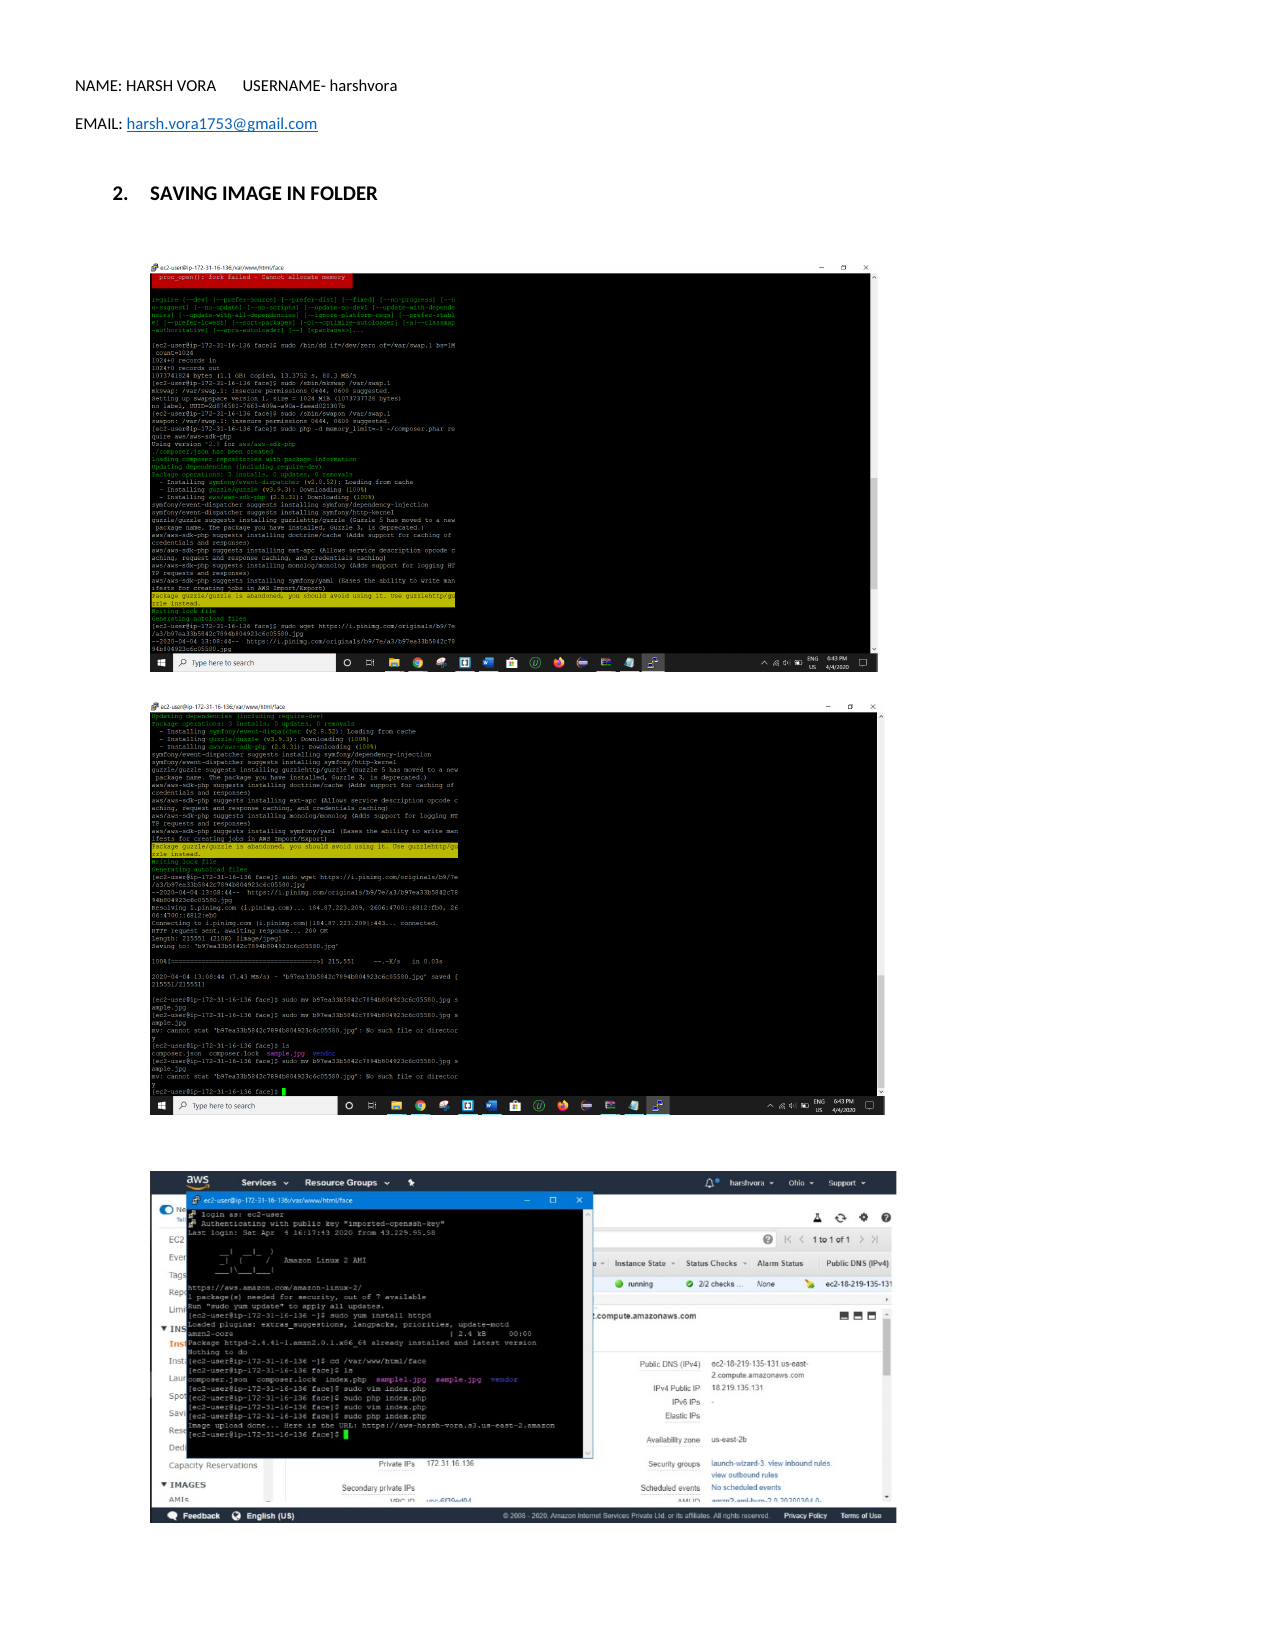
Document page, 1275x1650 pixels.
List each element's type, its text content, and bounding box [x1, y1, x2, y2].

list SAVING IMAGE IN FOLDER [112, 180, 1200, 206]
picture [150, 262, 878, 672]
picture [150, 701, 885, 1115]
picture [150, 1171, 897, 1523]
